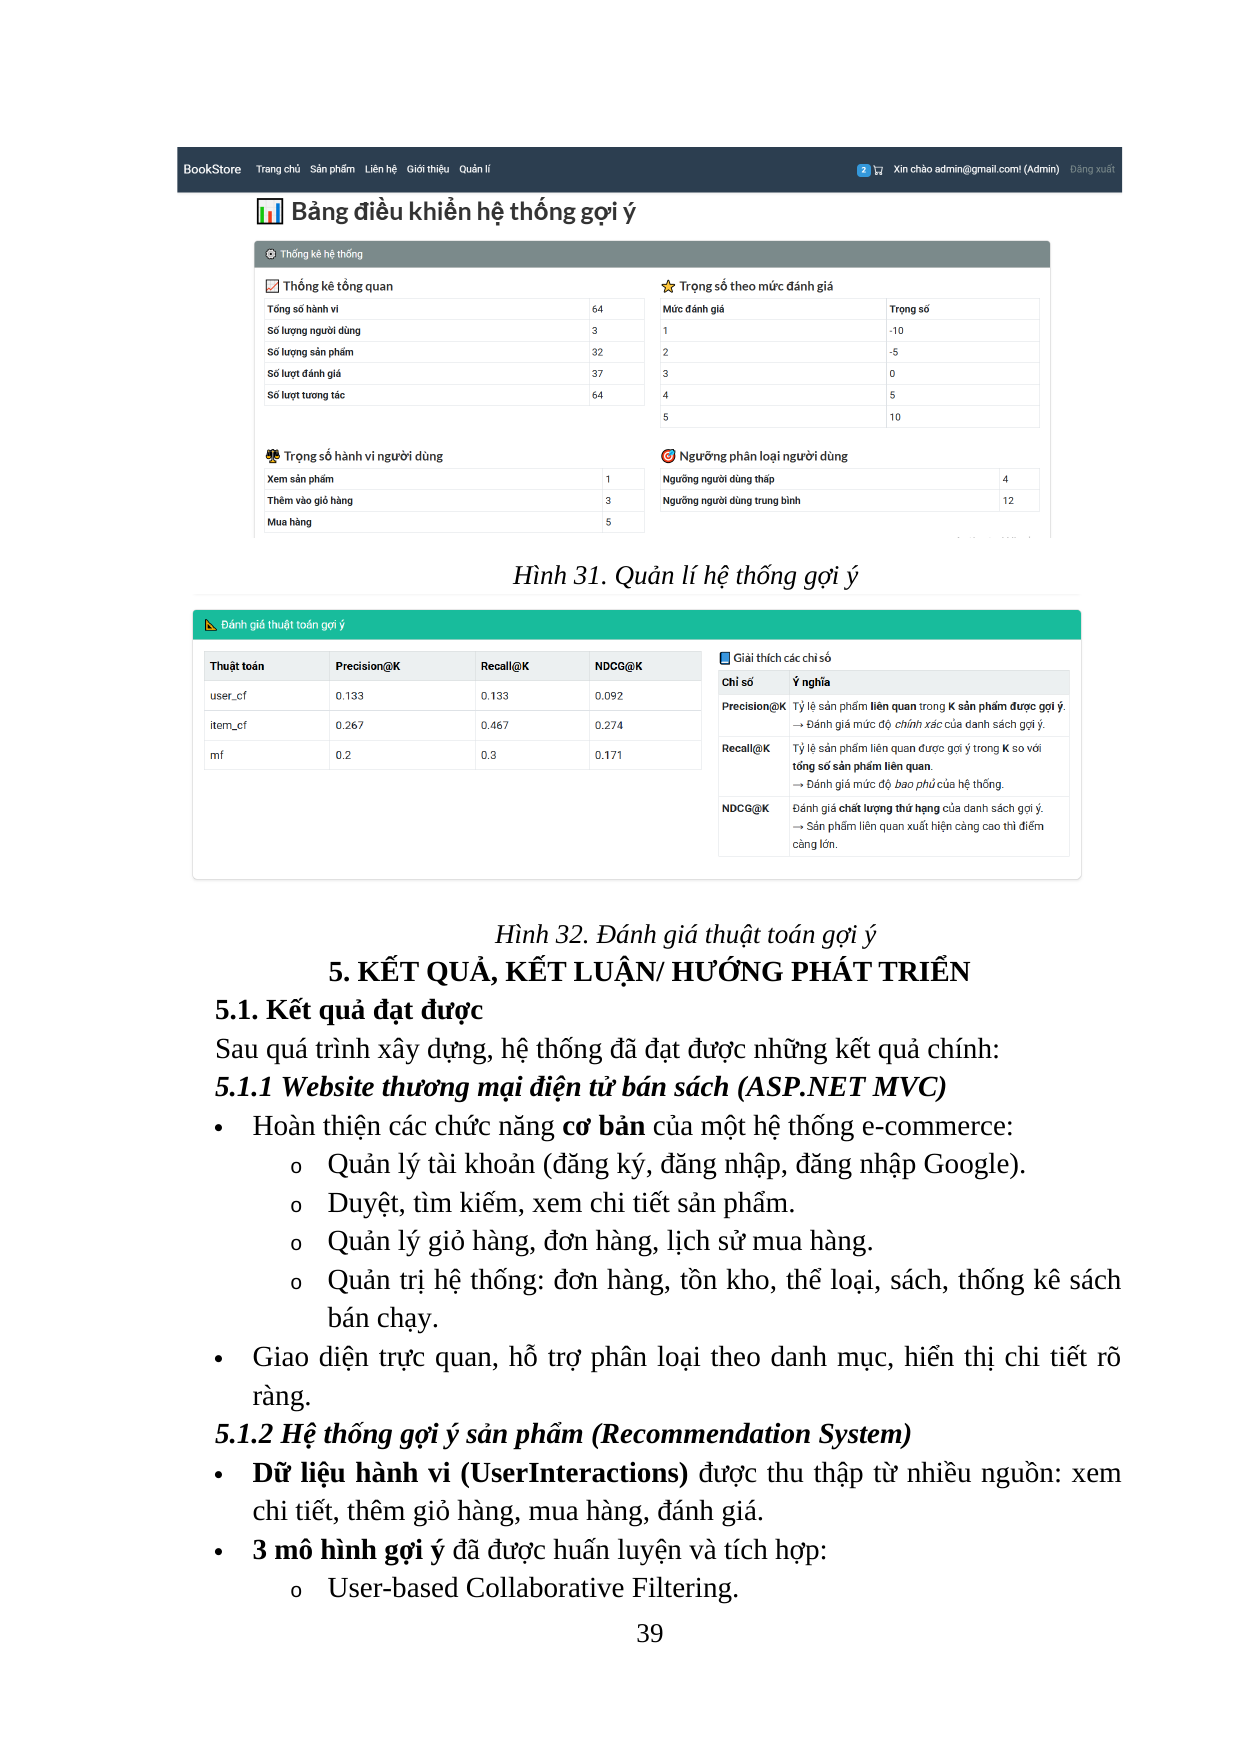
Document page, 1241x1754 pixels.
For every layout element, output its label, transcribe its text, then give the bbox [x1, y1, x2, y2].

list Dữ liệu hành vi (UserInteractions) được thu thập từ nhiều nguồn: xem chi tiết, thêm giỏ hàng, mua hàng, đánh giá. [215, 1455, 1122, 1527]
list Hoàn thiện các chức năng cơ bản của một hệ thống e-commerce: [215, 1108, 1122, 1141]
text 5.1. Kết quả đạt được [215, 992, 1122, 1026]
text Sau quá trình xây dựng, hệ thống đã đạt được những kết quả chính: [215, 1031, 1122, 1064]
list Quản lý tài khoản (đăng ký, đăng nhập, đăng nhập Google). [290, 1146, 1122, 1180]
text Quản lí hệ thống gợi ý [302, 559, 1122, 590]
list User-based Collaborative Filtering. [290, 1570, 1122, 1604]
list Duyệt, tìm kiếm, xem chi tiết sản phẩm. [290, 1185, 1122, 1218]
subtitle 5. KẾT QUẢ, KẾT LUẬN/ HƯỚNG PHÁT TRIỂN [177, 954, 1122, 987]
picture [177, 594, 1123, 897]
list Giao diện trực quan, hỗ trợ phân loại theo danh mục, hiển thị chi tiết rõ ràng. [215, 1339, 1122, 1411]
text Đánh giá thuật toán gợi ý [302, 918, 1122, 949]
list Quản trị hệ thống: đơn hàng, tồn kho, thể loại, sách, thống kê sách bán chạy. [290, 1262, 1122, 1334]
list Quản lý giỏ hàng, đơn hàng, lịch sử mua hàng. [290, 1223, 1122, 1257]
text 5.1.2 Hệ thống gợi ý sản phẩm (Recommendation System) [215, 1416, 1122, 1450]
text 5.1.1 Website thương mại điện tử bán sách (ASP.NET MVC) [215, 1069, 1122, 1103]
list 3 mô hình gợi ý đã được huấn luyện và tích hợp: [215, 1532, 1122, 1565]
picture [177, 147, 1123, 538]
